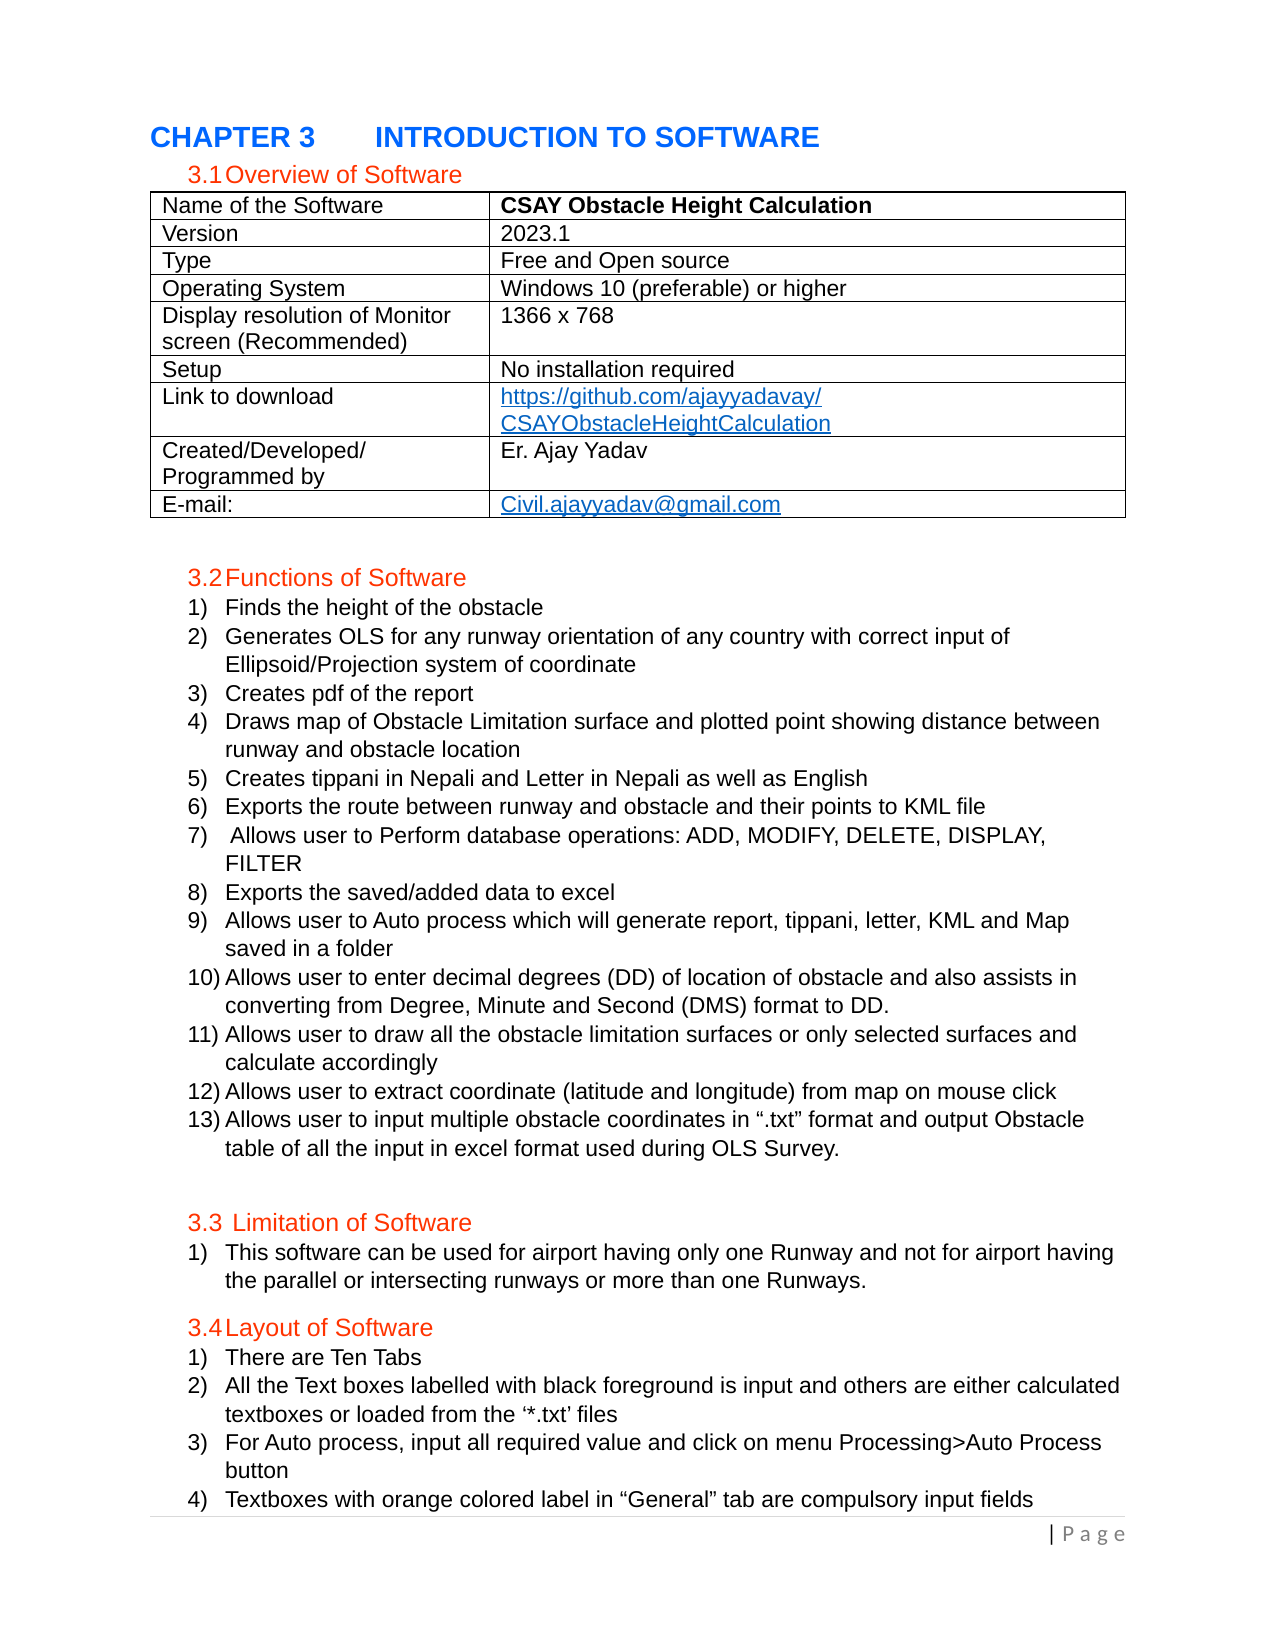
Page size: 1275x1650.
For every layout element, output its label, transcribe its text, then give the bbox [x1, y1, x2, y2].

list Allows user to extract coordinate (latitude and longitude) from map on mouse click [187, 1078, 1125, 1104]
table_cell Er. Ajay Yadav [490, 437, 1125, 489]
table_cell Setup [151, 356, 489, 382]
list All the Text boxes labelled with black foreground is input and others are either calculated textboxes or loaded from the ‘*.txt’ files [187, 1372, 1125, 1427]
table_cell Display resolution of Monitor screen (Recommended) [151, 302, 489, 355]
list Allows user to Auto process which will generate report, tippani, letter, KML and Map saved in a folder [187, 907, 1125, 962]
list Generates OLS for any runway orientation of any country with correct input of Ellipsoid/Projection system of coordinate [187, 623, 1125, 677]
table_cell Link to download [151, 383, 489, 436]
list Allows user to draw all the obstacle limitation surfaces or only selected surfaces and calculate accordingly [187, 1021, 1125, 1076]
list Textboxes with orange colored label in “General” tab are compulsory input fields [187, 1486, 1125, 1512]
list Draws map of Obstacle Limitation surface and plotted point showing distance between runway and obstacle location [187, 708, 1125, 763]
table_cell Version [151, 220, 489, 246]
list Exports the route between runway and obstacle and their points to KML file [187, 793, 1125, 819]
list Finds the height of the obstacle [187, 594, 1125, 621]
list This software can be used for airport having only one Runway and not for airport having the parallel or intersecting runways or more than one Runways. [187, 1239, 1125, 1294]
list Creates pdf of the report [187, 679, 1125, 706]
list Allows user to enter decimal degrees (DD) of location of obstacle and also assists in converting from Degree, Minute and Second (DMS) format to DD. [187, 964, 1125, 1019]
table_cell Windows 10 (preferable) or higher [490, 275, 1125, 301]
table_cell No installation required [490, 356, 1125, 382]
table_cell Created/Developed/Programmed by [151, 437, 489, 489]
subtitle INTRODUCTION TO SOFTWARE [150, 120, 1125, 153]
table_cell Civil.ajayyadav@gmail.com [490, 491, 1125, 517]
table_header CSAY Obstacle Height Calculation [490, 193, 1125, 219]
table_cell 2023.1 [490, 220, 1125, 246]
subtitle Functions of Software [187, 563, 1125, 592]
table_cell 1366 x 768 [490, 302, 1125, 355]
subtitle Overview of Software [187, 160, 1125, 189]
list There are Ten Tabs [187, 1344, 1125, 1370]
list Allows user to Perform database operations: ADD, MODIFY, DELETE, DISPLAY, FILTER [187, 822, 1125, 876]
list For Auto process, input all required value and click on menu Processing>Auto Process button [187, 1429, 1125, 1484]
subtitle Limitation of Software [187, 1208, 1125, 1237]
table_cell https://github.com/ajayyadavay/CSAYObstacleHeightCalculation [490, 383, 1125, 436]
list Allows user to input multiple obstacle coordinates in “.txt” format and output Obstacle table of all the input in excel format used during OLS Survey. [187, 1106, 1125, 1161]
table_header Name of the Software [151, 193, 489, 219]
table_cell E-mail: [151, 491, 489, 517]
subtitle Layout of Software [187, 1313, 1125, 1341]
table_cell Free and Open source [490, 247, 1125, 273]
list Creates tippani in Nepali and Letter in Nepali as well as English [187, 765, 1125, 791]
list Exports the saved/added data to excel [187, 878, 1125, 905]
table_cell Operating System [151, 275, 489, 301]
table_cell Type [151, 247, 489, 273]
